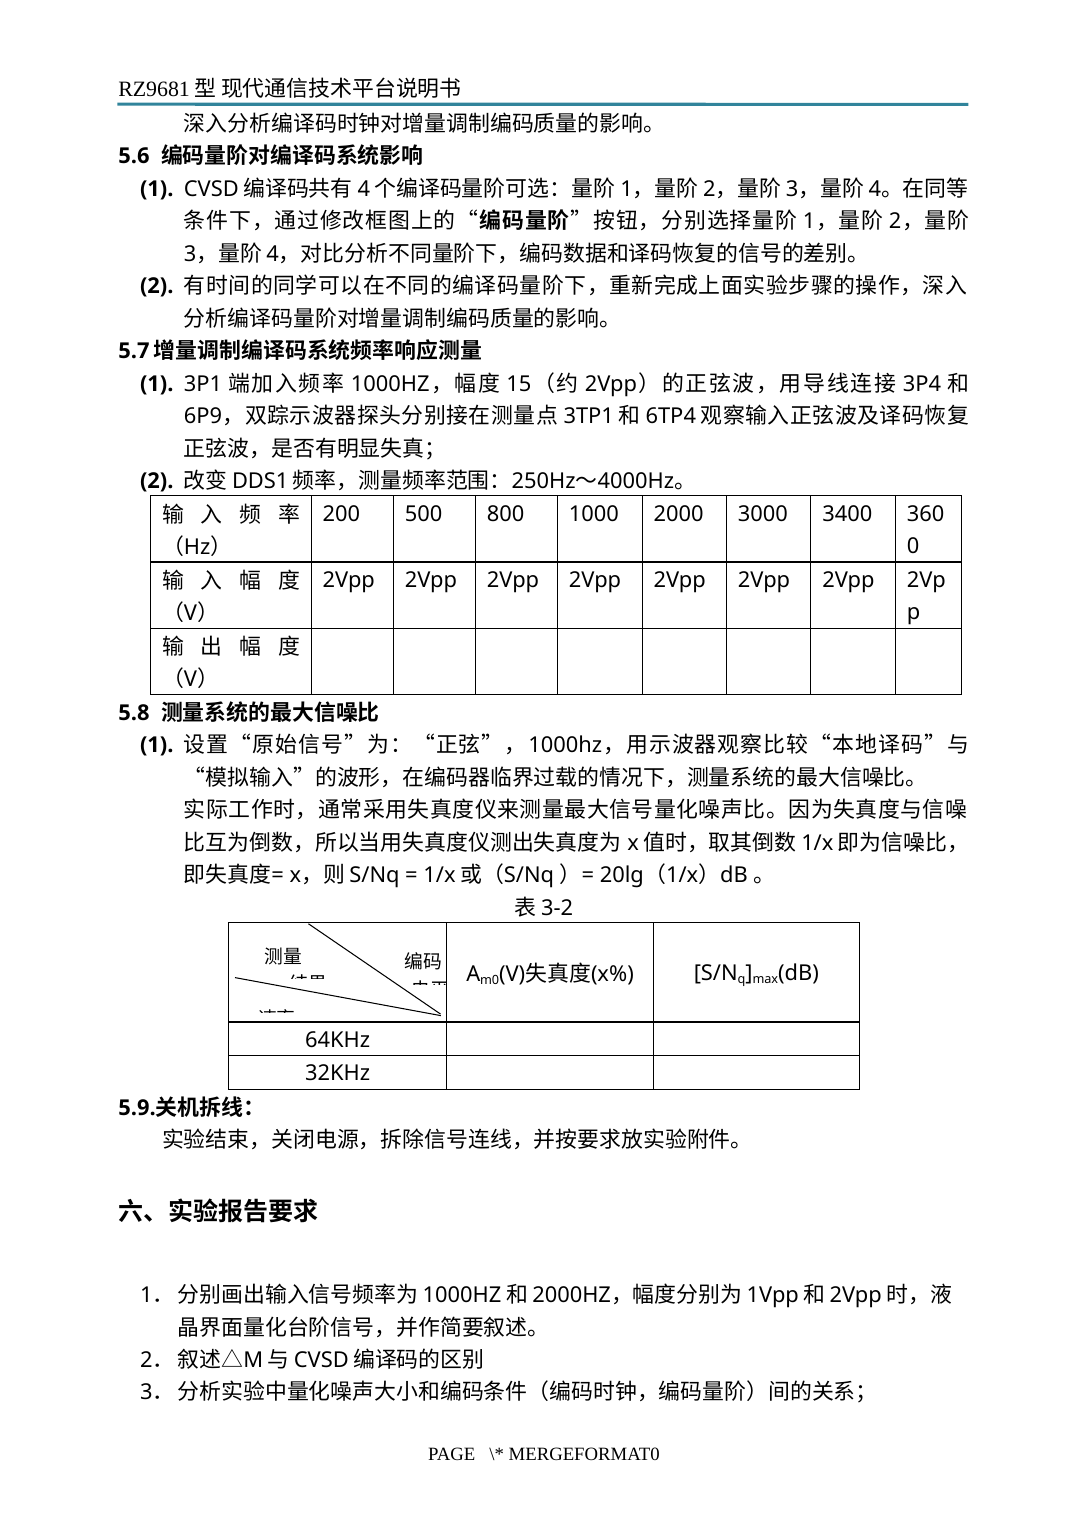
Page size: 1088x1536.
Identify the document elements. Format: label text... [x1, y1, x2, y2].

text 5.7增量调制编译码系统频率响应测量 [118, 333, 969, 365]
text 5.8 测量系统的最大信噪比 [118, 694, 969, 727]
table_cell 输出幅度（V） [151, 629, 311, 693]
list 分析实验中量化噪声大小和编码条件（编码时钟，编码量阶）间的关系； [140, 1374, 969, 1407]
table_header 3600 [896, 496, 961, 561]
table_header 3000 [727, 496, 810, 561]
list 3P1端加入频率1000HZ，幅度15（约2Vpp）的正弦波，用导线连接3P4和6P9，双踪示波器探头分别接在测量点3TP1和6TP4观察输入正弦波及译码恢复正弦波，是否有明显失真； [140, 365, 969, 463]
table_cell 输入幅度（V） [151, 563, 311, 627]
table_cell [394, 629, 475, 693]
table_header 500 [394, 496, 475, 561]
table_header [229, 923, 446, 1021]
table_cell 2Vpp [476, 563, 557, 627]
list CVSD编译码共有4个编译码量阶可选：量阶1，量阶2，量阶3，量阶4。在同等条件下，通过修改框图上的“编码量阶”按钮，分别选择量阶1，量阶2，量阶3，量阶4，对比分析不同量阶下，编码数据和译码恢复的信号的差别。 [140, 170, 969, 268]
table_header 1000 [558, 496, 642, 561]
table_cell [447, 1056, 653, 1088]
table_cell 2Vpp [558, 563, 642, 627]
table_cell [654, 1023, 859, 1055]
text 六、实验报告要求 [118, 1177, 969, 1242]
table_header 200 [312, 496, 393, 561]
table_header 输入频率（Hz） [151, 496, 311, 561]
table_cell [312, 629, 393, 693]
list 分别画出输入信号频率为1000HZ和2000HZ，幅度分别为1Vpp和2Vpp时，液晶界面量化台阶信号，并作简要叙述。 [140, 1277, 969, 1342]
list 叙述△M与CVSD编译码的区别 [140, 1342, 969, 1374]
table_cell 32KHz [229, 1056, 446, 1088]
table_header [S/Nq]max(dB) [654, 923, 859, 1021]
table_cell 2Vpp [312, 563, 393, 627]
table_cell [896, 629, 961, 693]
table_header 800 [476, 496, 557, 561]
table_cell 2Vpp [811, 563, 895, 627]
table_cell 2Vpp [643, 563, 726, 627]
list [140, 105, 969, 138]
list 设置“原始信号”为：“正弦”，1000hz，用示波器观察比较“本地译码”与“模拟输入”的波形，在编码器临界过载的情况下，测量系统的最大信噪比。 [140, 727, 969, 792]
text 实验结束，关闭电源，拆除信号连线，并按要求放实验附件。 [118, 1122, 969, 1154]
table_cell [727, 629, 810, 693]
text 5.9.关机拆线： [118, 1089, 969, 1122]
table_cell [811, 629, 895, 693]
text 表3-2 [118, 889, 969, 922]
table_header 2000 [643, 496, 726, 561]
table_header Am0(V)失真度(x%) [447, 923, 653, 1021]
table_header 3400 [811, 496, 895, 561]
table_cell 2Vpp [896, 563, 961, 627]
table_cell [643, 629, 726, 693]
list 有时间的同学可以在不同的编译码量阶下，重新完成上面实验步骤的操作，深入分析编译码量阶对增量调制编码质量的影响。 [140, 268, 969, 333]
table_cell 2Vpp [394, 563, 475, 627]
table_cell [447, 1023, 653, 1055]
table_cell 64KHz [229, 1023, 446, 1055]
text 实际工作时，通常采用失真度仪来测量最大信号量化噪声比。因为失真度与信噪比互为倒数，所以当用失真度仪测出失真度为x值时，取其倒数1/x即为信噪比，即失真度= x，则S/Nq = 1/x或（S/Nq ）= 20lg（1/x）dB 。 [184, 792, 969, 889]
text 5.6 编码量阶对编译码系统影响 [118, 138, 969, 170]
table_cell [558, 629, 642, 693]
table_cell 2Vpp [727, 563, 810, 627]
table_cell [654, 1056, 859, 1088]
table_cell [476, 629, 557, 693]
list 改变DDS1频率，测量频率范围：250Hz～4000Hz。 [140, 463, 969, 495]
